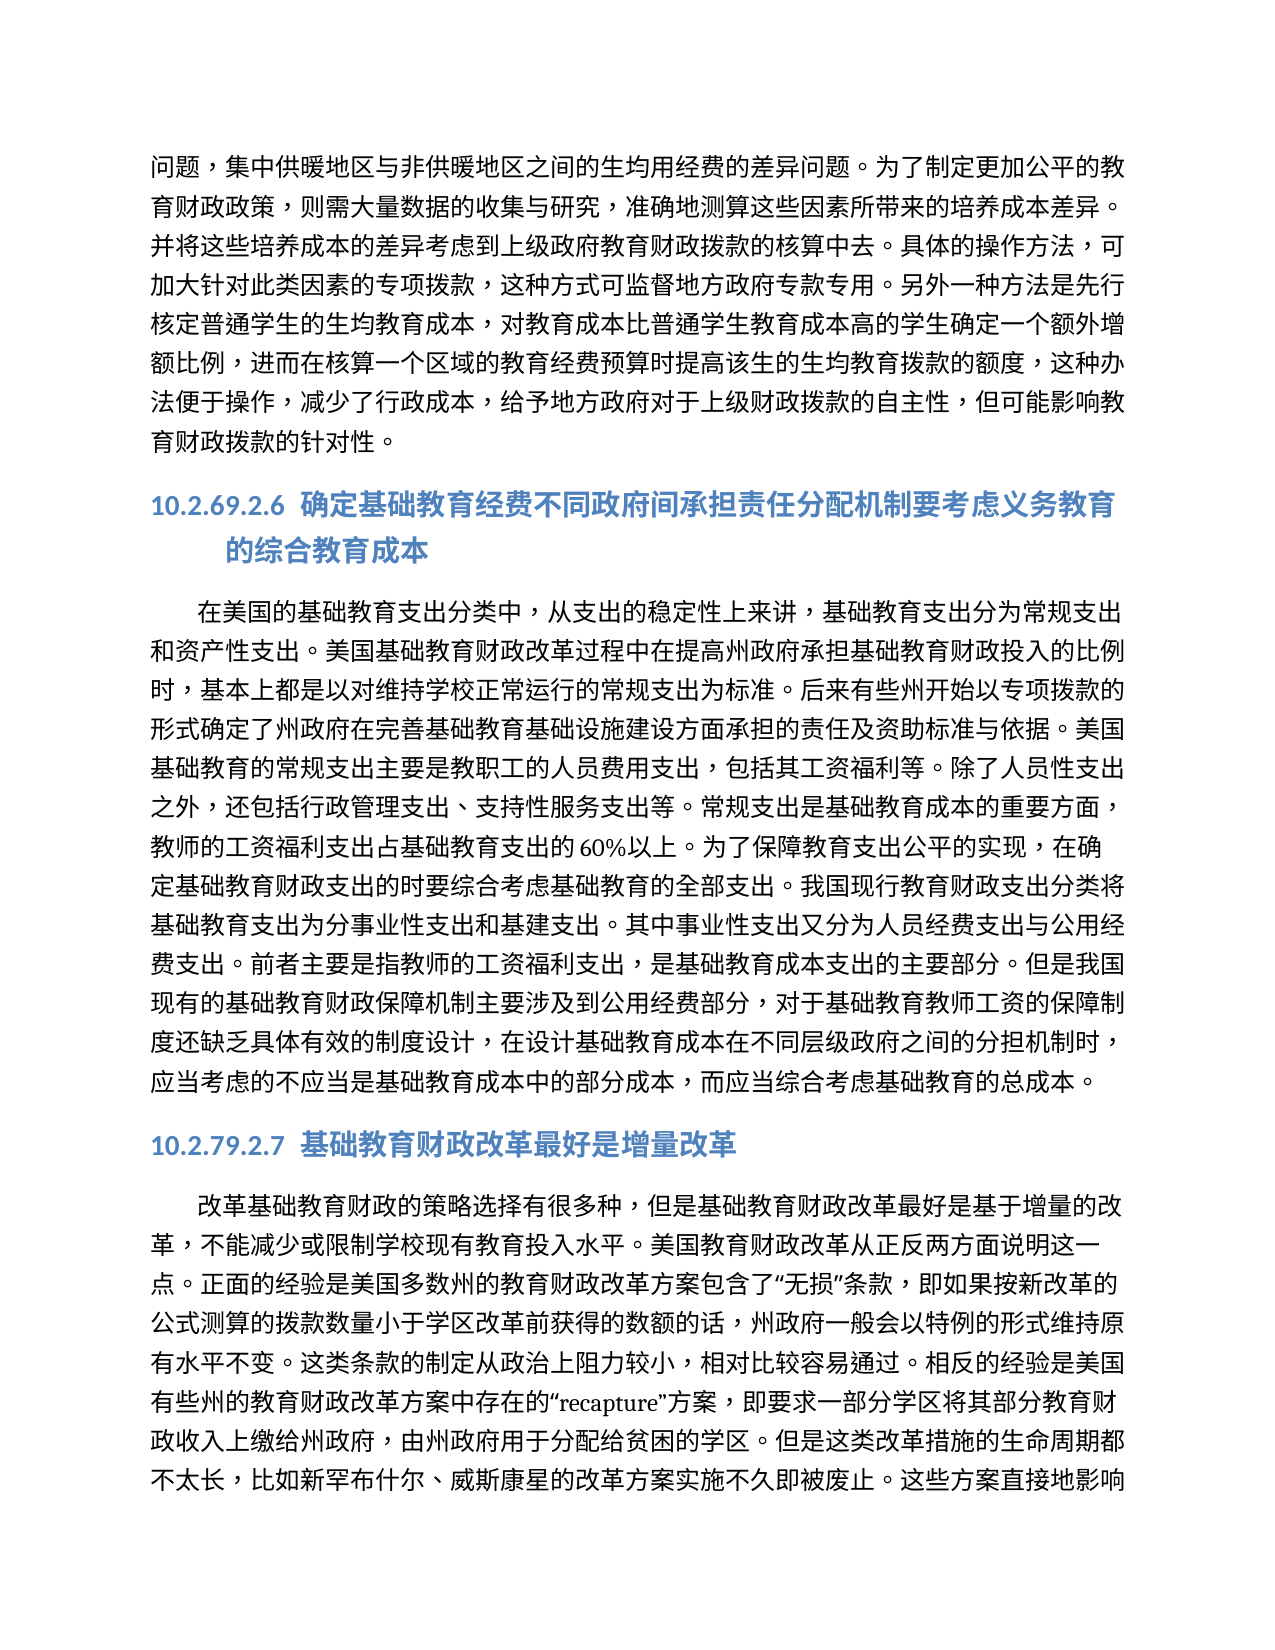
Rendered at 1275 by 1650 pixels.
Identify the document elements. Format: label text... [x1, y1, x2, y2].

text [150, 1188, 1125, 1497]
subtitle 9.2.6 确定基础教育经费不同政府间承担责任分配机制要考虑义务教育的综合教育成本 [150, 484, 1125, 569]
subtitle 9.2.7 基础教育财政改革最好是增量改革 [150, 1124, 1125, 1164]
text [150, 150, 1125, 458]
text 在美国的基础教育支出分类中，从支出的稳定性上来讲，基础教育支出分为常规支出和资产性支出。美国基础教育财政改革过程中在提高州政府承担基础教育财政投入的比例时，基本上都是以对维持学校正常运行的常规支出为标准。后来有些州开始以专项拨款的形式确定了州政府在完善基础教育基础设施建设方面承担的责任及资助标准与依据。美国基础教育的常规支出主要是教职工的人员费用支出，包括其工资福利等。除了人员性支出之外，还包括行政管理支出、支持性服务支出等。常规支出是基础教育成本的重要方面，教师的工资福利支出占基础教育支出的60%以上。为了保障教育支出公平的实现，在确定基础教育财政支出的时要综合考虑基础教育的全部支出。我国现行教育财政支出分类将基础教育支出为分事业性支出和基建支出。其中事业性支出又分为人员经费支出与公用经费支出。前者主要是指教师的工资福利支出，是基础教育成本支出的主要部分。但是我国现有的基础教育财政保障机制主要涉及到公用经费部分，对于基础教育教师工资的保障制度还缺乏具体有效的制度设计，在设计基础教育成本在不同层级政府之间的分担机制时，应当考虑的不应当是基础教育成本中的部分成本，而应当综合考虑基础教育的总成本。 [150, 594, 1125, 1098]
